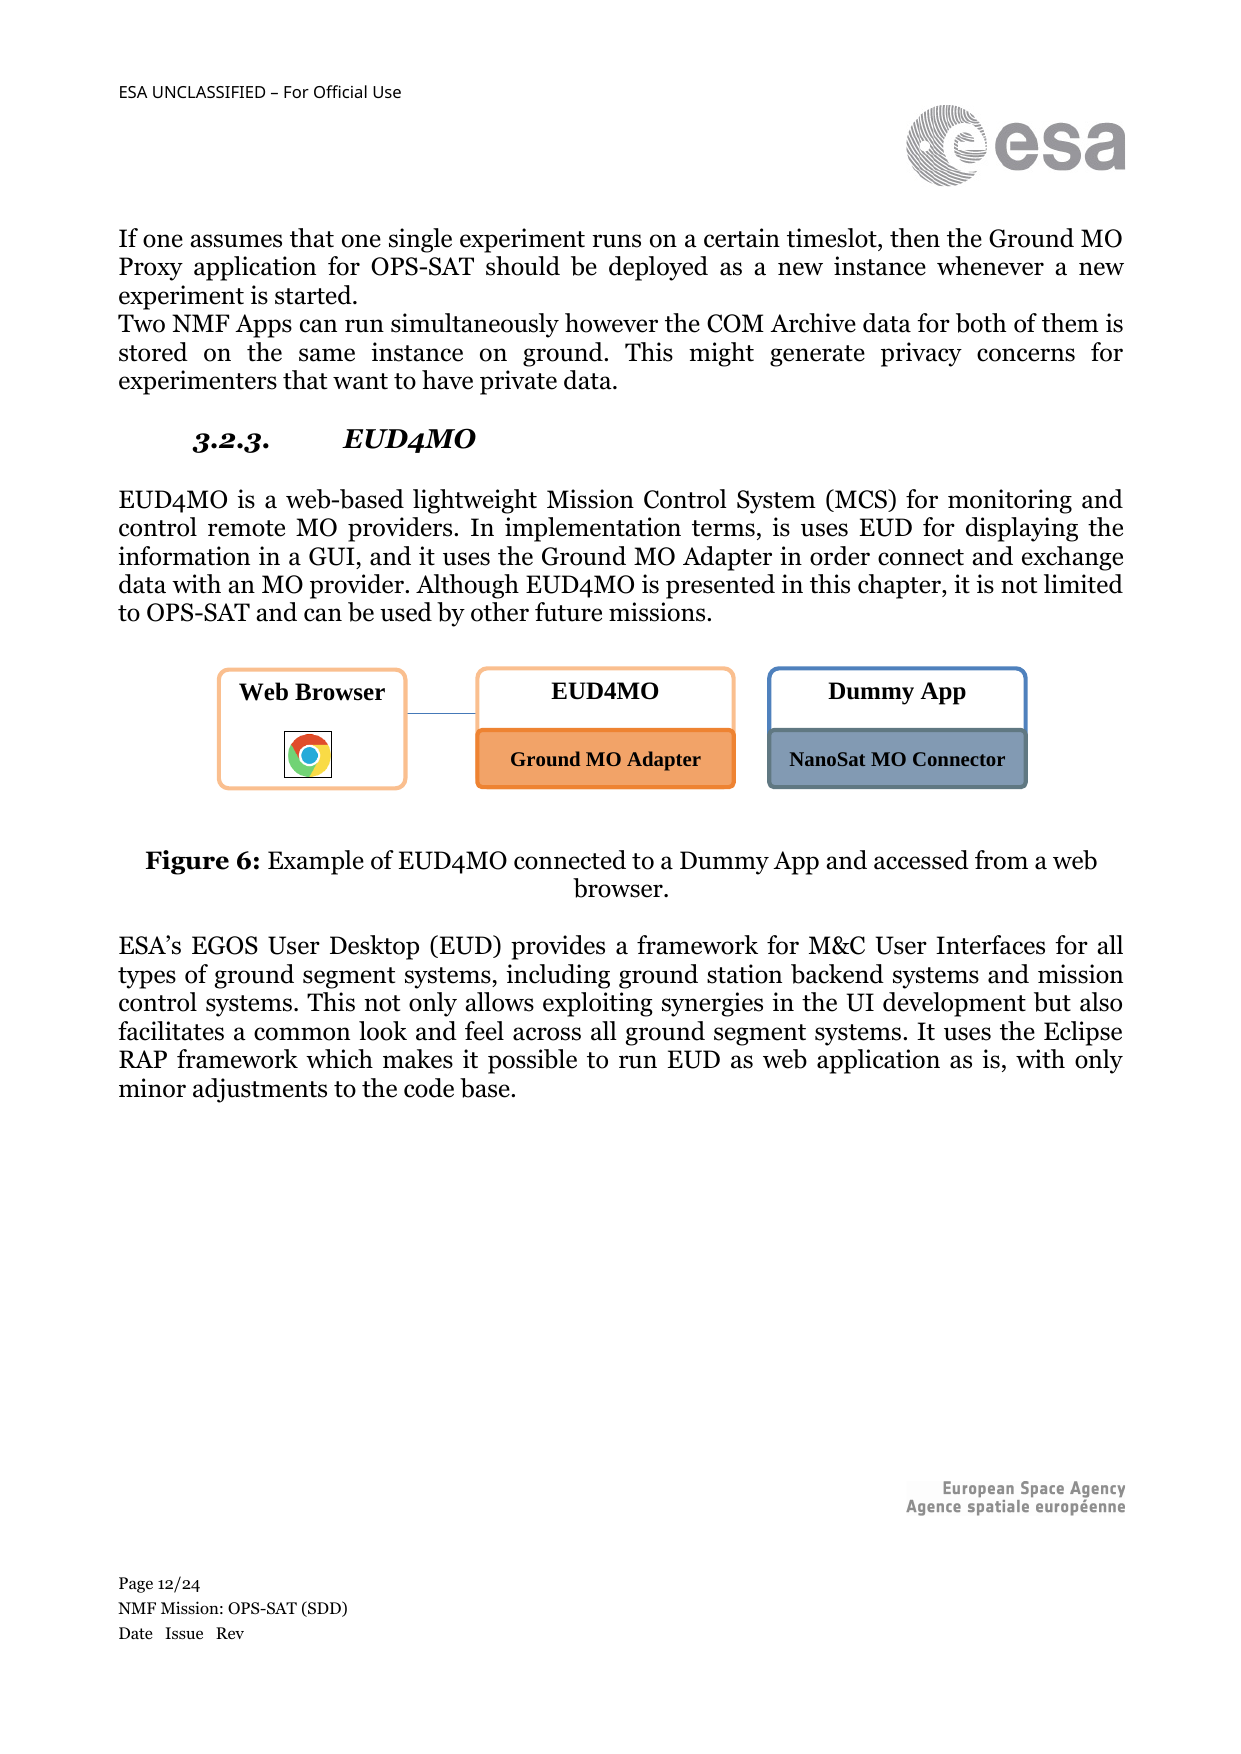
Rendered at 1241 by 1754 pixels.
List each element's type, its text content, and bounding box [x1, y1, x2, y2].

text If one assumes that one single experiment runs on a certain timeslot, then the Ground MO Proxy application for OPS-SAT should be deployed as a new instance whenever a new experiment is started. [118, 224, 1125, 310]
picture [285, 732, 331, 777]
text ESA’s EGOS User Desktop (EUD) provides a framework for M&C User Interfaces for all types of ground segment systems, including ground station backend systems and mission control systems. This not only allows exploiting synergies in the UI development but also facilitates a common look and feel across all ground segment systems. It uses the Eclipse RAP framework which makes it possible to run EUD as web application as is, with only minor adjustments to the code base. [118, 932, 1125, 1102]
text EUD4MO is a web-based lightweight Mission Control System (MCS) for monitoring and control remote MO providers. In implementation terms, is uses EUD for displaying the information in a GUI, and it uses the Ground MO Adapter in order connect and exchange data with an MO provider. Although EUD4MO is presented in this chapter, it is not limited to OPS-SAT and can be used by other future missions. [118, 485, 1125, 627]
picture [906, 1481, 1125, 1516]
text Figure 6: Example of EUD4MO connected to a Dummy App and accessed from a web browser. [118, 847, 1125, 903]
text Two NMF Apps can run simultaneously however the COM Archive data for both of them is stored on the same instance on ground. This might generate privacy concerns for experimenters that want to have private data. [118, 310, 1125, 395]
picture [906, 105, 1125, 187]
subtitle EUD4MO [193, 423, 1125, 454]
